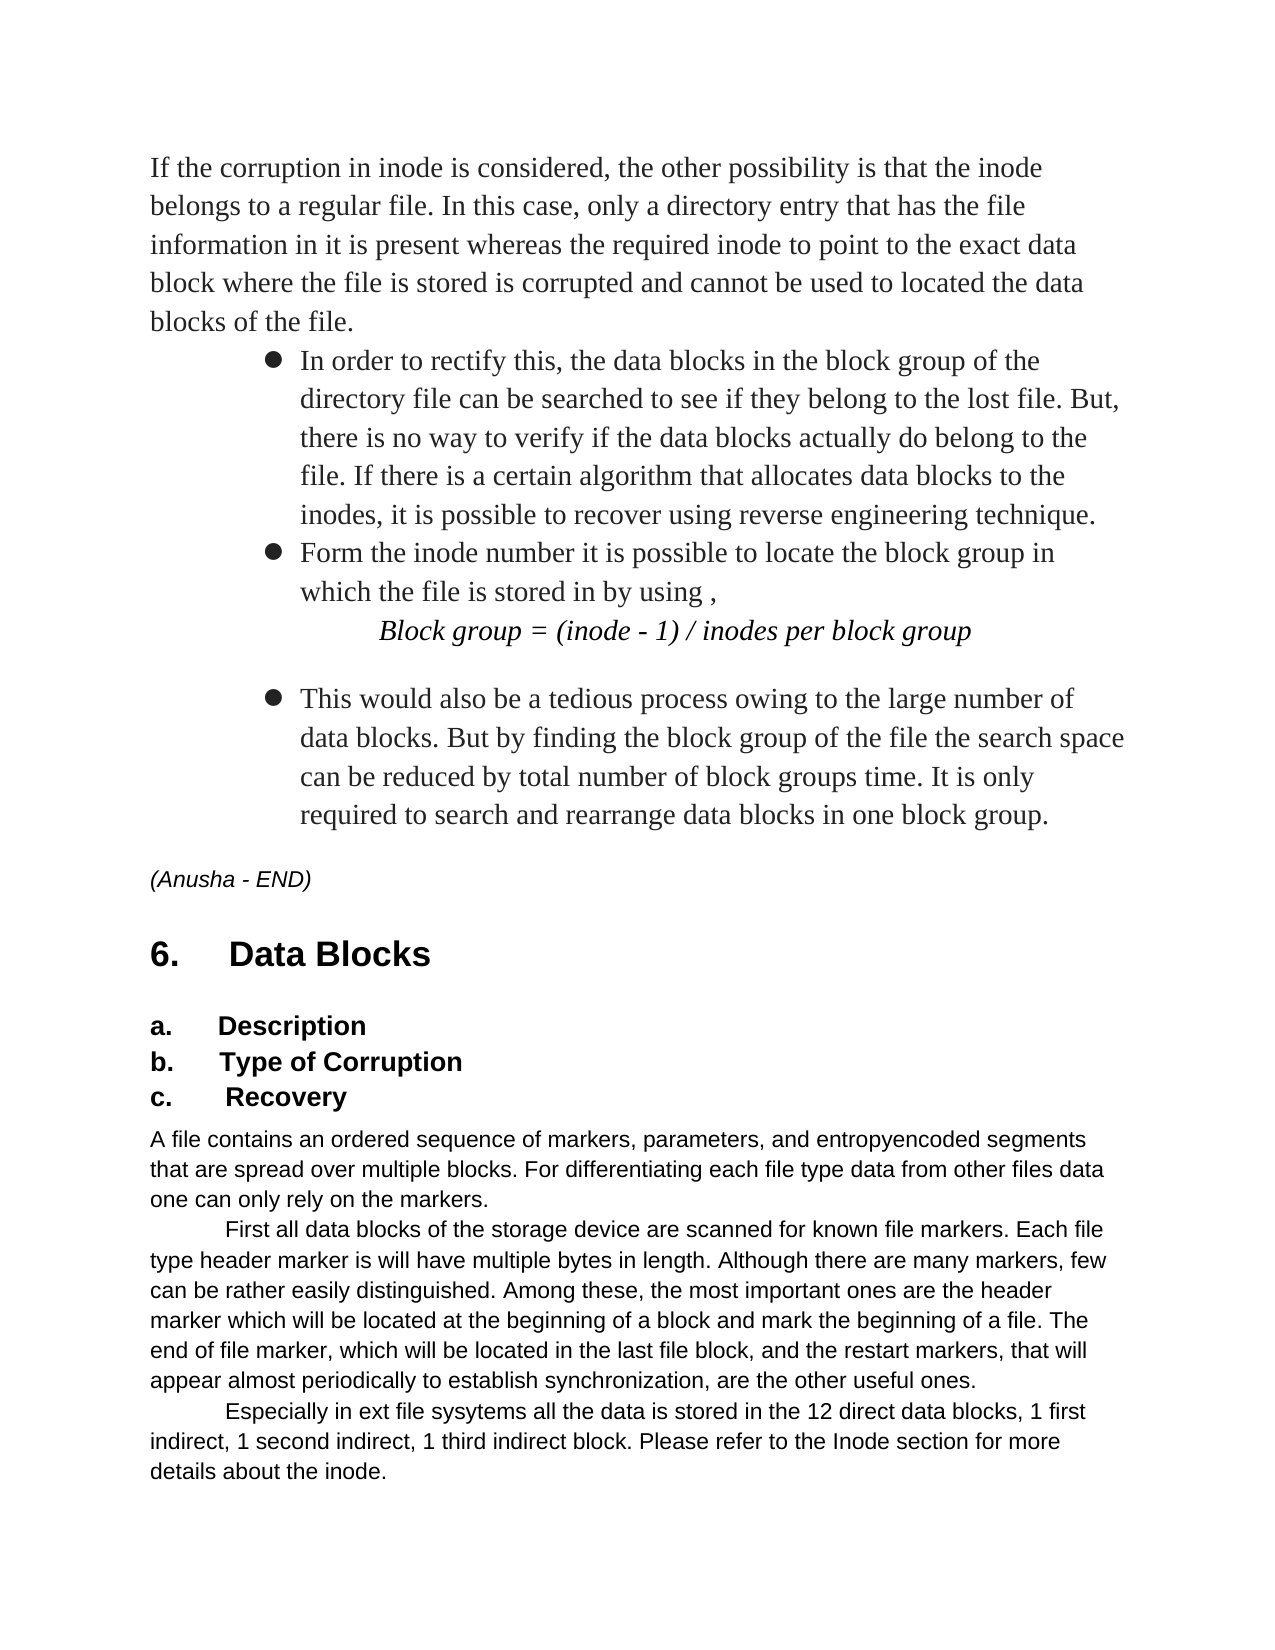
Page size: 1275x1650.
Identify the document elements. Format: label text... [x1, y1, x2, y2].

text (Anusha - END) [150, 866, 1125, 892]
subtitle a. Description [150, 1009, 1125, 1041]
list In order to rectify this, the data blocks in the block group of the directory file can be searched to see if they belong to the lost file. But, there is no way to verify if the data blocks actually do belong to the file. If there is a certain algorithm that allocates data blocks to the inodes, it is possible to recover using reverse engineering technique. [262, 343, 1125, 531]
subtitle c. Recovery [150, 1081, 1125, 1113]
text Especially in ext file sysytems all the data is stored in the 12 direct data blocks, 1 first indirect, 1 second indirect, 1 third indirect block. Please refer to the Inode section for more details about the inode. [150, 1398, 1125, 1484]
text Block group = (inode - 1) / inodes per block group [225, 613, 1125, 646]
text First all data blocks of the storage device are scanned for known file markers. Each file type header marker is will have multiple bytes in length. Although there are many markers, few can be rather easily distinguished. Among these, the most important ones are the header marker which will be located at the beginning of a block and mark the beginning of a file. The end of file marker, which will be located in the last file block, and the restart markers, that will appear almost periodically to establish synchronization, are the other useful ones. [150, 1216, 1125, 1394]
list Form the inode number it is possible to locate the block group in which the file is stored in by using , [262, 536, 1125, 608]
text If the corruption in inode is considered, the other possibility is that the inode belongs to a regular file. In this case, only a directory entry that has the file information in it is present whereas the required inode to point to the exact data block where the file is stored is corrupted and cannot be used to located the data blocks of the file. [150, 150, 1125, 338]
subtitle b. Type of Corruption [150, 1046, 1125, 1077]
subtitle 6. Data Blocks [150, 934, 1125, 974]
text A file contains an ordered sequence of markers, parameters, and entropyencoded segments that are spread over multiple blocks. For differentiating each file type data from other files data one can only rely on the markers. [150, 1126, 1125, 1212]
list This would also be a tedious process owing to the large number of data blocks. But by finding the block group of the file the search space can be reduced by total number of block groups time. It is only required to search and rearrange data blocks in one block group. [262, 681, 1125, 831]
